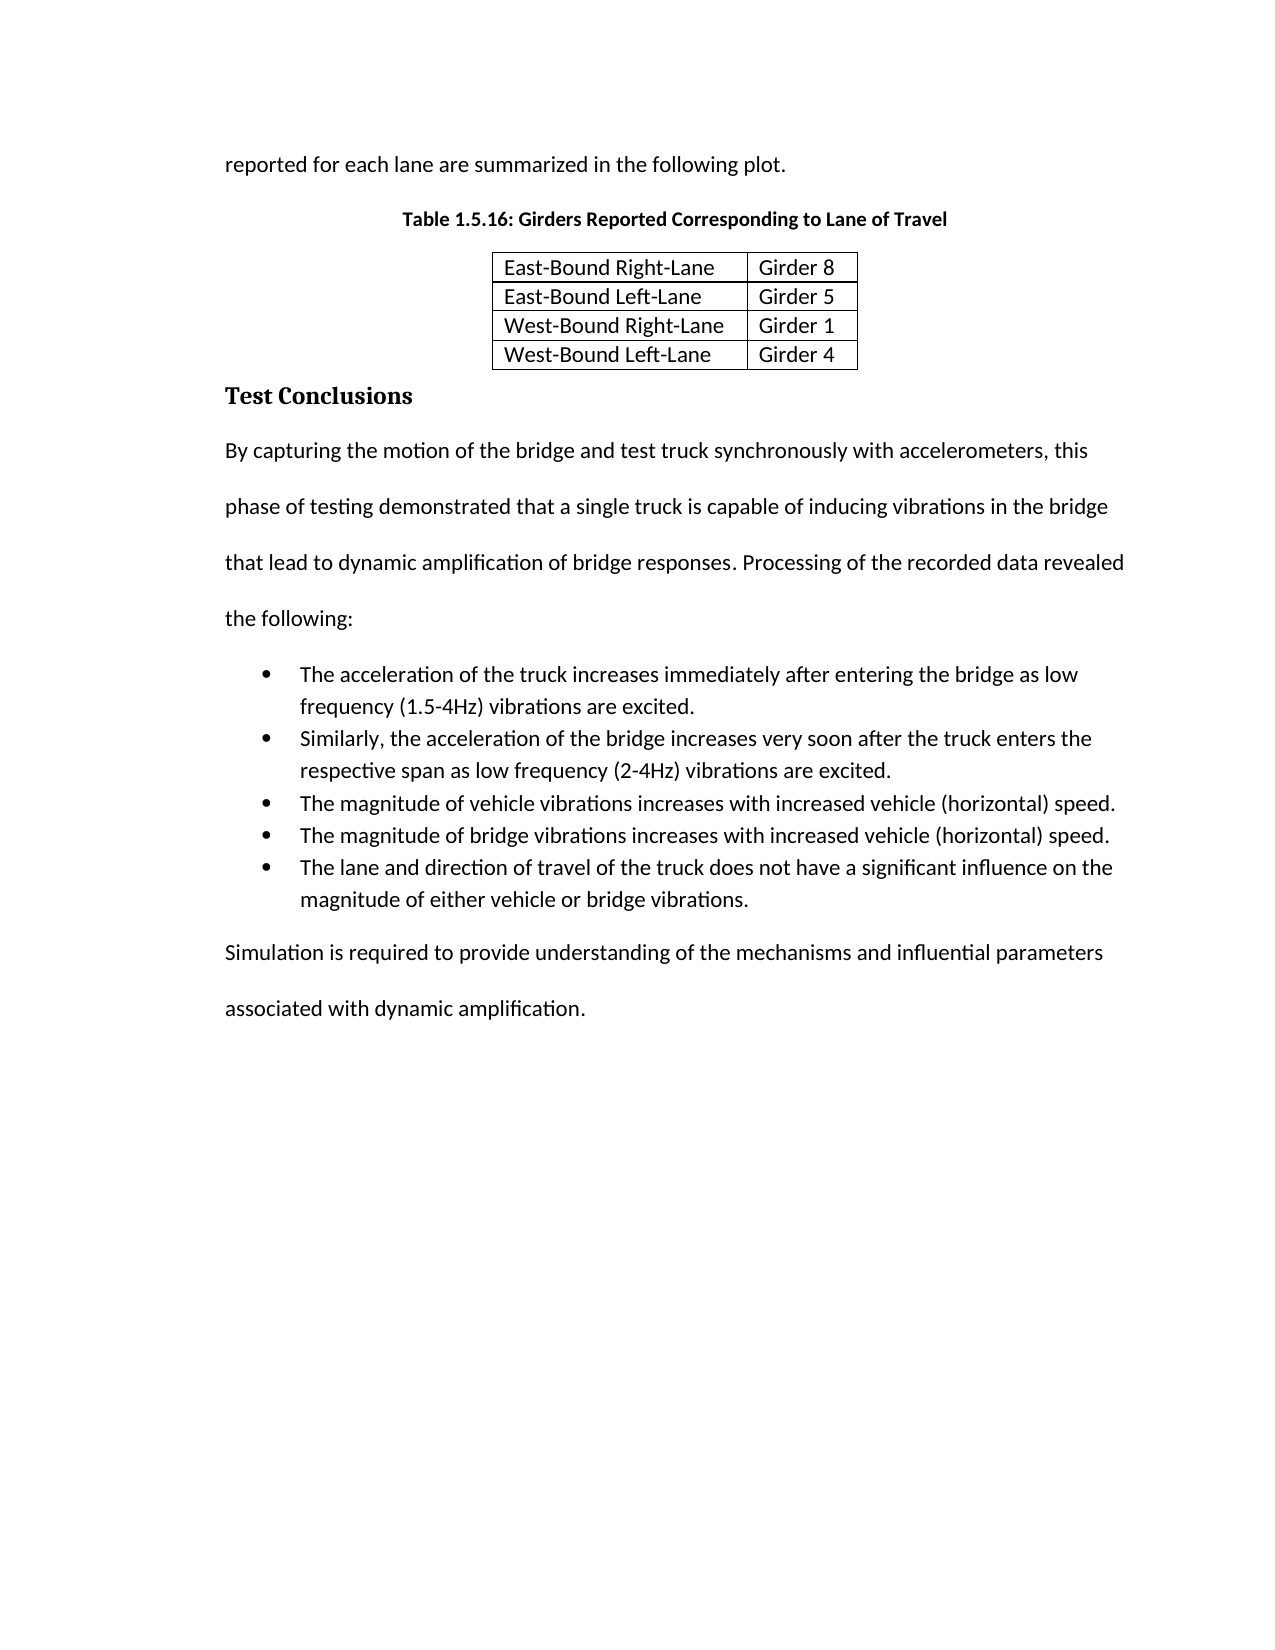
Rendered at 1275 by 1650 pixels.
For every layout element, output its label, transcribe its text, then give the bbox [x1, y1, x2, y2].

table_cell West-Bound Right-Lane [493, 311, 747, 339]
list The acceleration of the truck increases immediately after entering the bridge as low frequency (1.5-4Hz) vibrations are excited. [262, 660, 1125, 720]
list Similarly, the acceleration of the bridge increases very soon after the truck enters the respective span as low frequency (2-4Hz) vibrations are excited. [262, 724, 1125, 784]
table_cell Girder 4 [748, 341, 857, 368]
table_header Girder 8 [748, 253, 857, 281]
text Simulation is required to provide understanding of the mechanisms and influential parameters associated with dynamic amplification. [225, 938, 1125, 1022]
table_cell West-Bound Left-Lane [493, 341, 747, 368]
table_cell East-Bound Left-Lane [493, 283, 747, 310]
table_cell Girder 1 [748, 311, 857, 339]
subtitle Test Conclusions [225, 382, 1125, 411]
list The magnitude of vehicle vibrations increases with increased vehicle (horizontal) speed. [262, 789, 1125, 817]
list The lane and direction of travel of the truck does not have a significant influence on the magnitude of either vehicle or bridge vibrations. [262, 853, 1125, 913]
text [225, 150, 1125, 178]
table_cell Girder 5 [748, 283, 857, 310]
list The magnitude of bridge vibrations increases with increased vehicle (horizontal) speed. [262, 821, 1125, 849]
table_header East-Bound Right-Lane [493, 253, 747, 281]
text By capturing the motion of the bridge and test truck synchronously with accelerometers, this phase of testing demonstrated that a single truck is capable of inducing vibrations in the bridge that lead to dynamic amplification of bridge responses. Processing of the recorded data revealed the following: [225, 436, 1125, 632]
